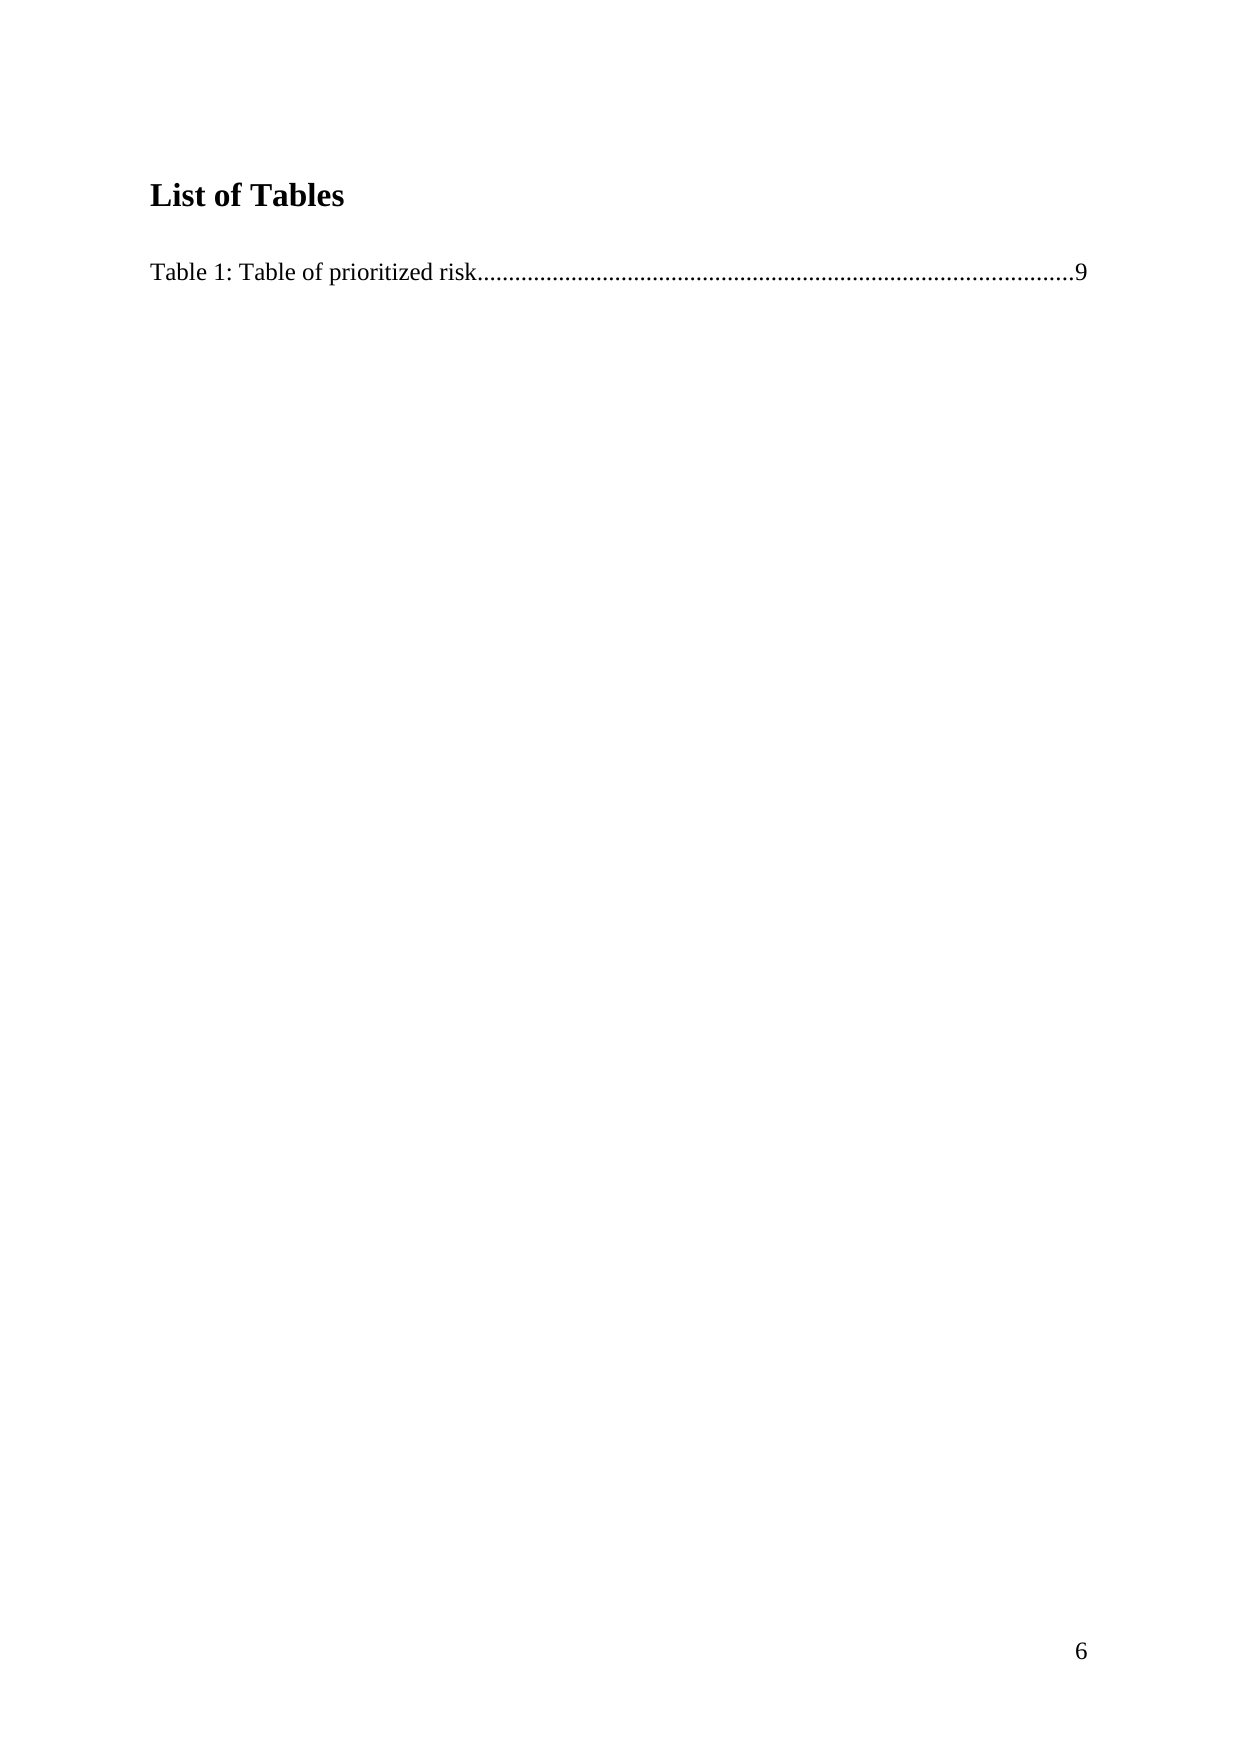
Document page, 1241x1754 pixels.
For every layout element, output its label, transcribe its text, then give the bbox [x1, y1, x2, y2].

text Table 1: Table of prioritized risk 9 [150, 257, 1090, 286]
subtitle List of Tables [150, 175, 1090, 213]
